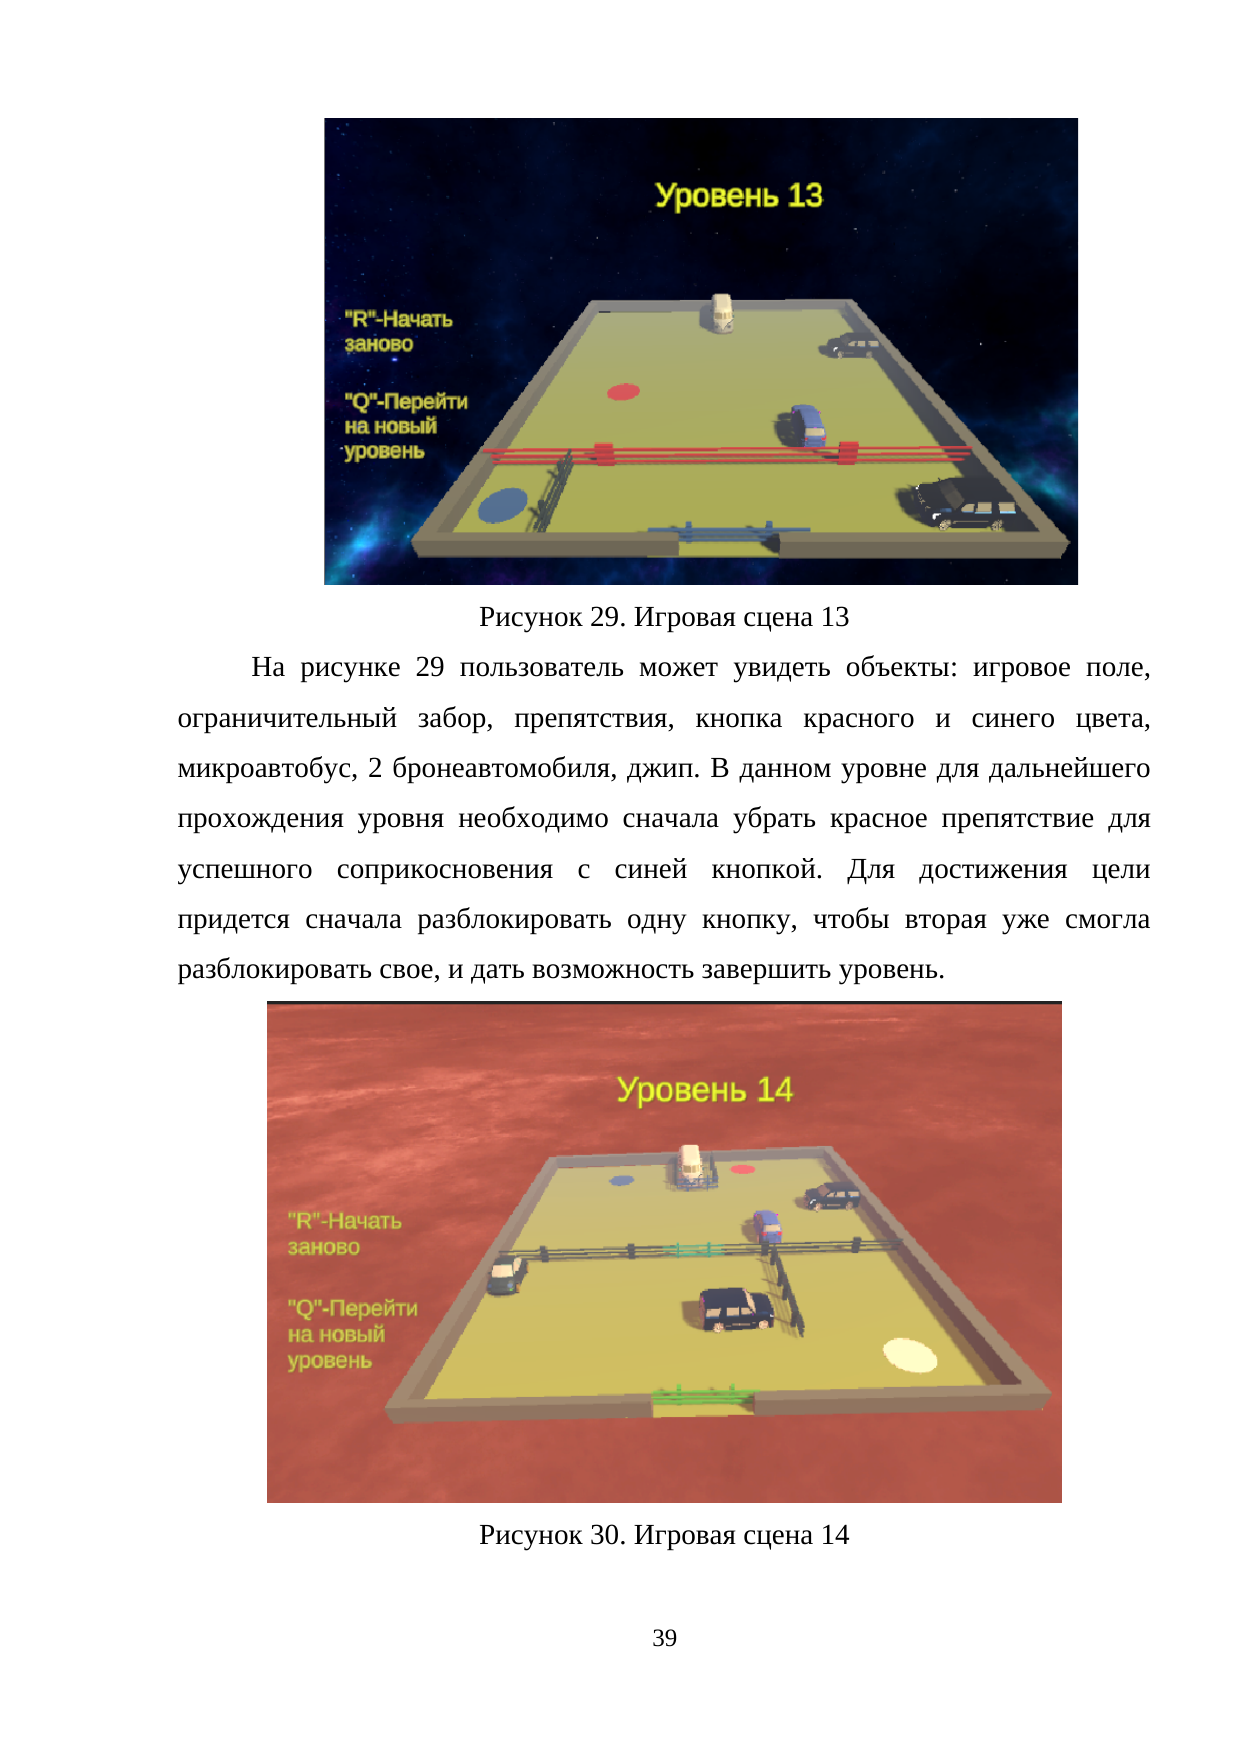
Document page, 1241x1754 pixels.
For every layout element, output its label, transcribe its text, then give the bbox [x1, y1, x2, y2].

picture [267, 1001, 1062, 1503]
text Рисунок 29. Игровая сцена 13 [177, 599, 1152, 633]
picture [324, 118, 1079, 585]
text На рисунке 29 пользователь может увидеть объекты: игровое поле, ограничительный забор, препятствия, кнопка красного и синего цвета, микроавтобус, 2 бронеавтомобиля, джип. В данном уровне для дальнейшего прохождения уровня необходимо сначала убрать красное препятствие для успешного соприкосновения с синей кнопкой. Для достижения цели придется сначала разблокировать одну кнопку, чтобы вторая уже смогла разблокировать свое, и дать возможность завершить уровень. [177, 649, 1152, 985]
text Рисунок 30. Игровая сцена 14 [177, 1517, 1152, 1551]
